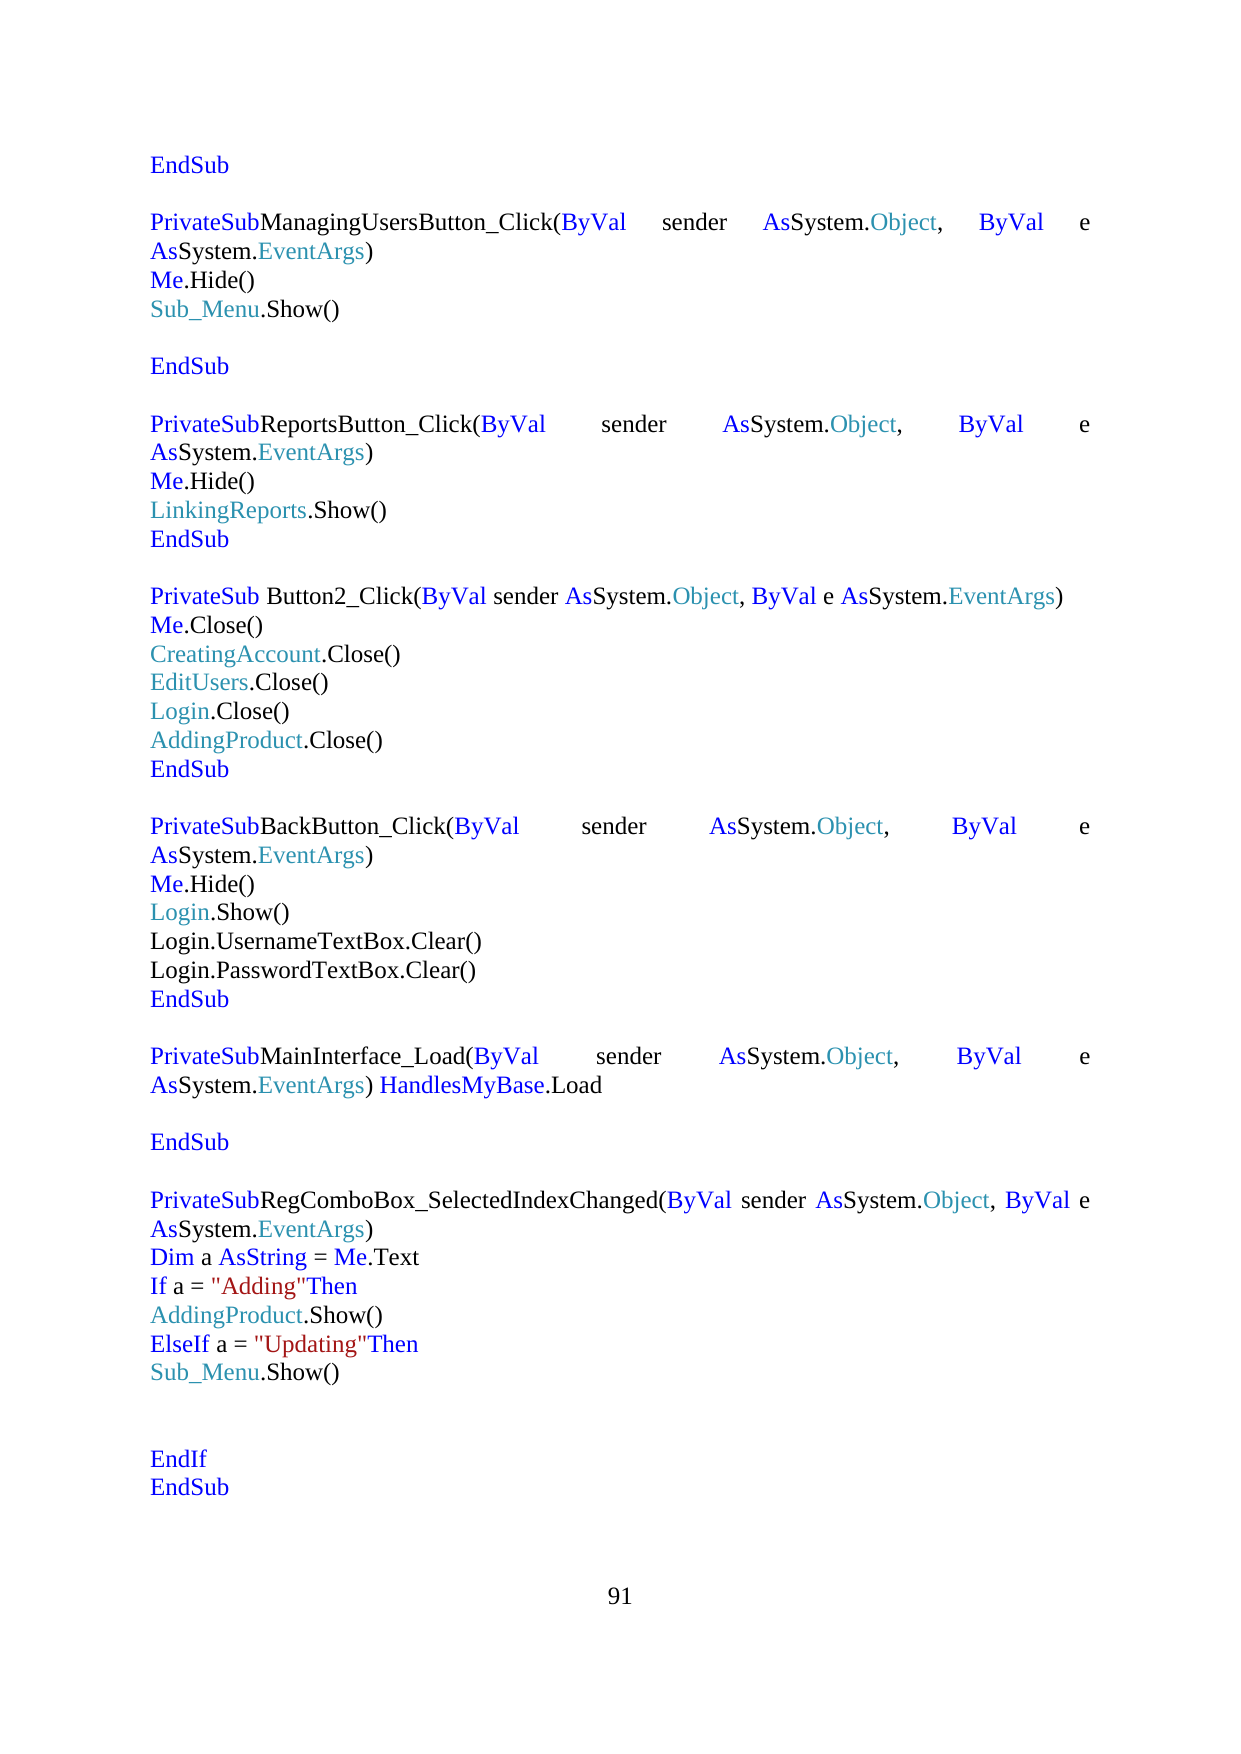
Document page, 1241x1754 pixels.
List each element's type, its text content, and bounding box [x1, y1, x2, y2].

text Login.PasswordTextBox.Clear() [150, 955, 1090, 984]
text Sub_Menu.Show() [150, 294, 1090, 322]
text PrivateSubReportsButton_Click(ByVal sender AsSystem.Object, ByVal e AsSystem.EventArgs) [150, 409, 1090, 466]
text PrivateSubMainInterface_Load(ByVal sender AsSystem.Object, ByVal e AsSystem.EventArgs) HandlesMyBase.Load [150, 1041, 1090, 1099]
text CreatingAccount.Close() [150, 639, 1090, 667]
text EndSub [150, 524, 1090, 552]
text EndSub [150, 1472, 1090, 1501]
text LinkingReports.Show() [150, 495, 1090, 524]
text EndSub [150, 150, 1090, 179]
text EditUsers.Close() [150, 667, 1090, 696]
text If a = "Adding"Then [150, 1271, 1090, 1300]
text PrivateSubBackButton_Click(ByVal sender AsSystem.Object, ByVal e AsSystem.EventArgs) [150, 811, 1090, 869]
text EndSub [150, 351, 1090, 380]
text EndSub [150, 754, 1090, 782]
text Login.UsernameTextBox.Clear() [150, 926, 1090, 955]
text PrivateSub Button2_Click(ByVal sender AsSystem.Object, ByVal e AsSystem.EventArgs) [150, 581, 1090, 610]
text PrivateSubRegComboBox_SelectedIndexChanged(ByVal sender AsSystem.Object, ByVal e AsSystem.EventArgs) [150, 1185, 1090, 1242]
text EndSub [150, 984, 1090, 1012]
text ElseIf a = "Updating"Then [150, 1329, 1090, 1357]
text EndSub [150, 1127, 1090, 1156]
text Login.Close() [150, 696, 1090, 725]
text Dim a AsString = Me.Text [150, 1242, 1090, 1271]
text AddingProduct.Close() [150, 725, 1090, 754]
text Me.Hide() [150, 869, 1090, 897]
text Me.Hide() [150, 466, 1090, 495]
text AddingProduct.Show() [150, 1300, 1090, 1329]
text Login.Show() [150, 897, 1090, 926]
text EndIf [150, 1444, 1090, 1472]
text PrivateSubManagingUsersButton_Click(ByVal sender AsSystem.Object, ByVal e AsSystem.EventArgs) [150, 207, 1090, 265]
text Sub_Menu.Show() [150, 1357, 1090, 1386]
text Me.Close() [150, 610, 1090, 639]
text Me.Hide() [150, 265, 1090, 294]
